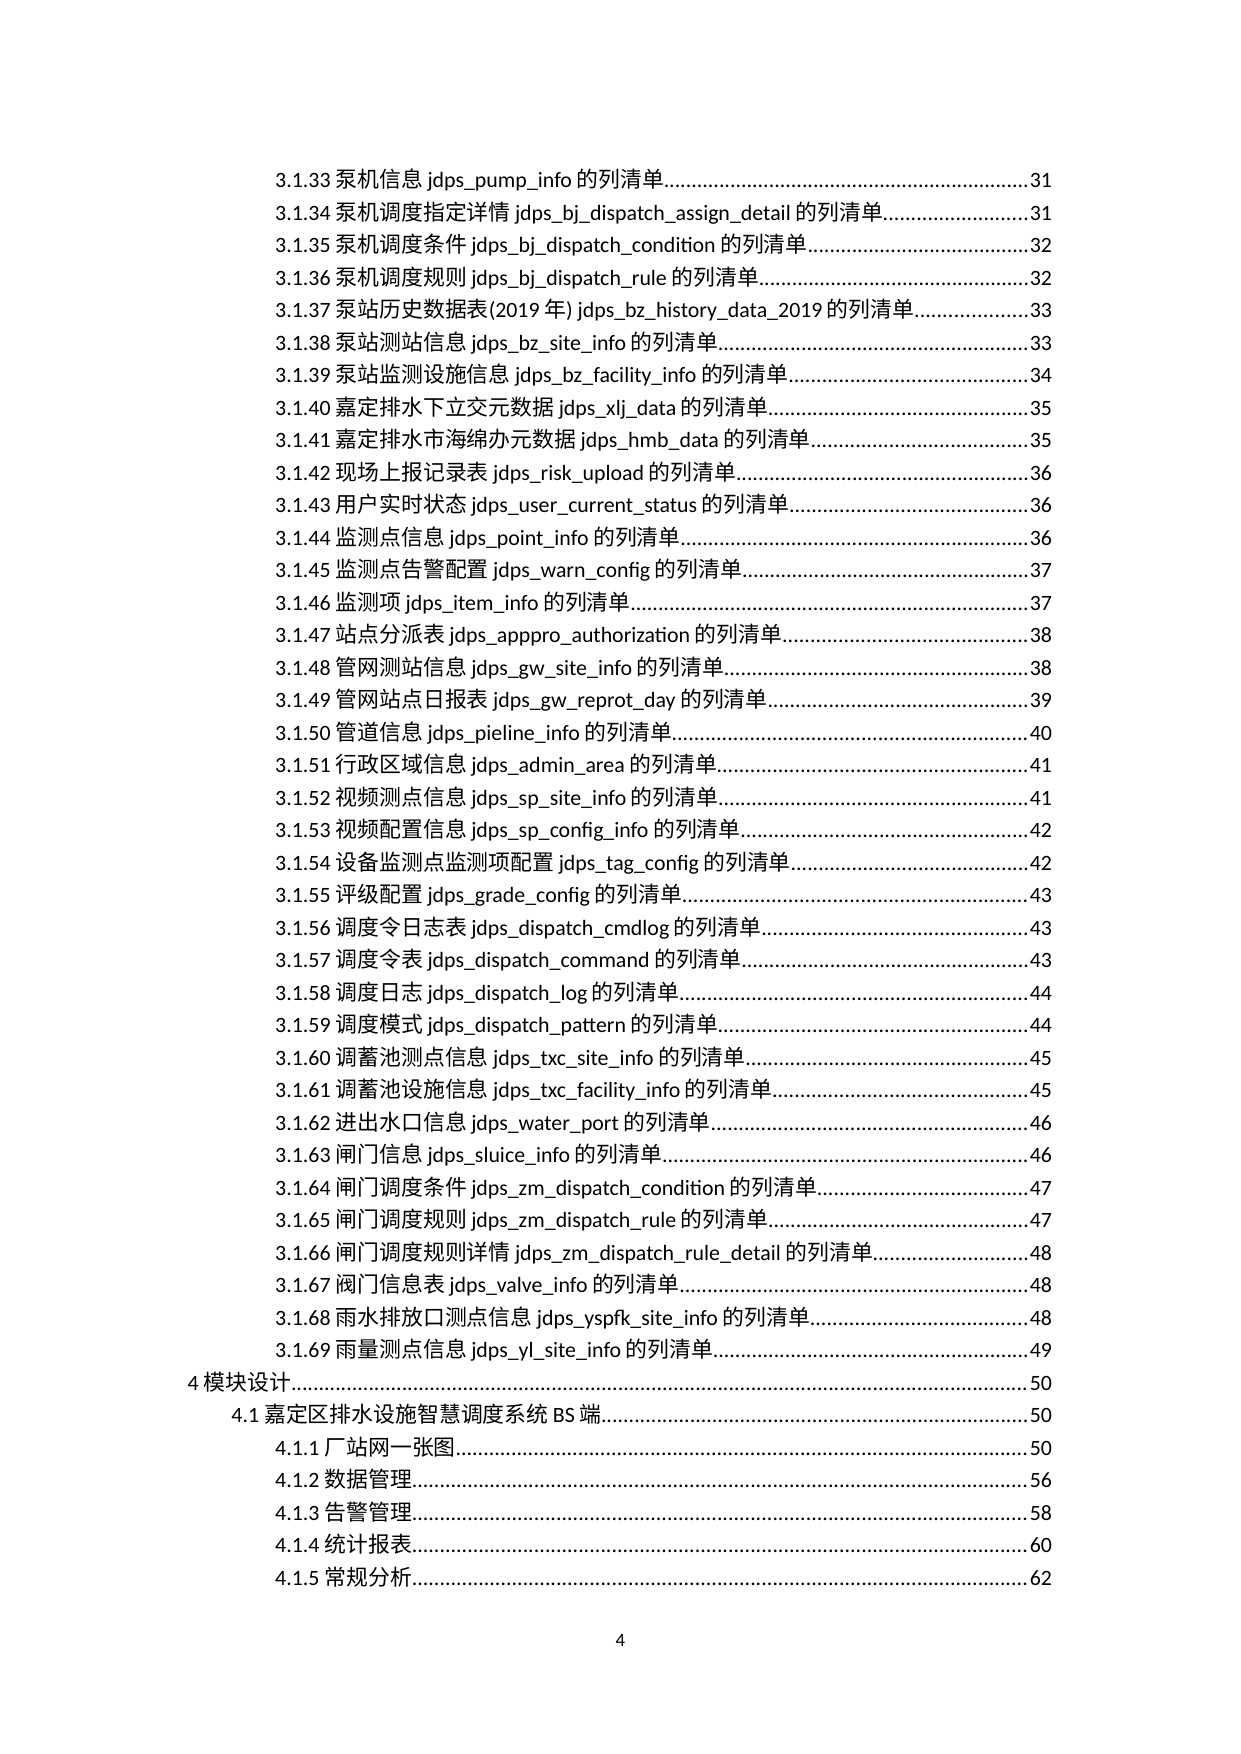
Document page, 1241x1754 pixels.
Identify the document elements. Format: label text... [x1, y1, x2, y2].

text 3.1.39 泵站监测设施信息jdps_bz_facility_info的列清单 34 [275, 357, 1053, 389]
text 3.1.55 评级配置jdps_grade_config的列清单 43 [275, 877, 1053, 909]
text 3.1.67 阀门信息表jdps_valve_info的列清单 48 [275, 1267, 1053, 1299]
text 3.1.33 泵机信息jdps_pump_info的列清单 31 [275, 162, 1053, 194]
text 3.1.37 泵站历史数据表(2019年) jdps_bz_history_data_2019的列清单 33 [275, 292, 1053, 324]
text 4.1 嘉定区排水设施智慧调度系统BS端 50 [231, 1397, 1053, 1429]
text 3.1.48 管网测站信息jdps_gw_site_info的列清单 38 [275, 649, 1053, 682]
text 3.1.46 监测项jdps_item_info的列清单 37 [275, 584, 1053, 617]
text 4.1.2 数据管理 56 [275, 1462, 1053, 1494]
text 3.1.69 雨量测点信息jdps_yl_site_info的列清单 49 [275, 1332, 1053, 1364]
text 3.1.59 调度模式jdps_dispatch_pattern的列清单 44 [275, 1007, 1053, 1039]
text 3.1.43 用户实时状态jdps_user_current_status的列清单 36 [275, 487, 1053, 519]
text 3.1.45 监测点告警配置jdps_warn_config的列清单 37 [275, 552, 1053, 584]
text 3.1.42 现场上报记录表jdps_risk_upload的列清单 36 [275, 454, 1053, 487]
text 3.1.49 管网站点日报表jdps_gw_reprot_day的列清单 39 [275, 682, 1053, 714]
text 3.1.51 行政区域信息jdps_admin_area的列清单 41 [275, 747, 1053, 779]
text 3.1.35 泵机调度条件jdps_bj_dispatch_condition的列清单 32 [275, 227, 1053, 259]
text 3.1.60 调蓄池测点信息jdps_txc_site_info的列清单 45 [275, 1039, 1053, 1072]
text 3.1.44 监测点信息jdps_point_info的列清单 36 [275, 519, 1053, 552]
text 3.1.47 站点分派表jdps_apppro_authorization的列清单 38 [275, 617, 1053, 649]
text 3.1.56 调度令日志表jdps_dispatch_cmdlog的列清单 43 [275, 909, 1053, 942]
text 3.1.63 闸门信息jdps_sluice_info的列清单 46 [275, 1137, 1053, 1169]
text 4.1.3 告警管理 58 [275, 1494, 1053, 1527]
text 3.1.52 视频测点信息jdps_sp_site_info的列清单 41 [275, 779, 1053, 812]
text 4.1.4 统计报表 60 [275, 1527, 1053, 1559]
text 3.1.62 进出水口信息jdps_water_port的列清单 46 [275, 1104, 1053, 1137]
text 3.1.61 调蓄池设施信息jdps_txc_facility_info的列清单 45 [275, 1072, 1053, 1104]
text 4.1.1 厂站网一张图 50 [275, 1429, 1053, 1462]
text 3.1.40 嘉定排水下立交元数据jdps_xlj_data的列清单 35 [275, 389, 1053, 422]
text 3.1.53 视频配置信息jdps_sp_config_info的列清单 42 [275, 812, 1053, 844]
text 3.1.36 泵机调度规则jdps_bj_dispatch_rule的列清单 32 [275, 259, 1053, 292]
text 3.1.66 闸门调度规则详情jdps_zm_dispatch_rule_detail的列清单 48 [275, 1234, 1053, 1267]
text 3.1.34 泵机调度指定详情jdps_bj_dispatch_assign_detail的列清单 31 [275, 194, 1053, 227]
text 3.1.68 雨水排放口测点信息jdps_yspfk_site_info的列清单 48 [275, 1299, 1053, 1332]
text 4 模块设计 50 [187, 1364, 1053, 1397]
text 3.1.64 闸门调度条件jdps_zm_dispatch_condition的列清单 47 [275, 1169, 1053, 1202]
text 3.1.58 调度日志jdps_dispatch_log的列清单 44 [275, 974, 1053, 1007]
text 3.1.38 泵站测站信息jdps_bz_site_info的列清单 33 [275, 324, 1053, 357]
text 3.1.57 调度令表jdps_dispatch_command的列清单 43 [275, 942, 1053, 974]
text 3.1.50 管道信息jdps_pieline_info的列清单 40 [275, 714, 1053, 747]
text 3.1.41 嘉定排水市海绵办元数据jdps_hmb_data的列清单 35 [275, 422, 1053, 454]
text 3.1.54 设备监测点监测项配置jdps_tag_config的列清单 42 [275, 844, 1053, 877]
text 4.1.5 常规分析 62 [275, 1559, 1053, 1592]
text 3.1.65 闸门调度规则jdps_zm_dispatch_rule的列清单 47 [275, 1202, 1053, 1234]
